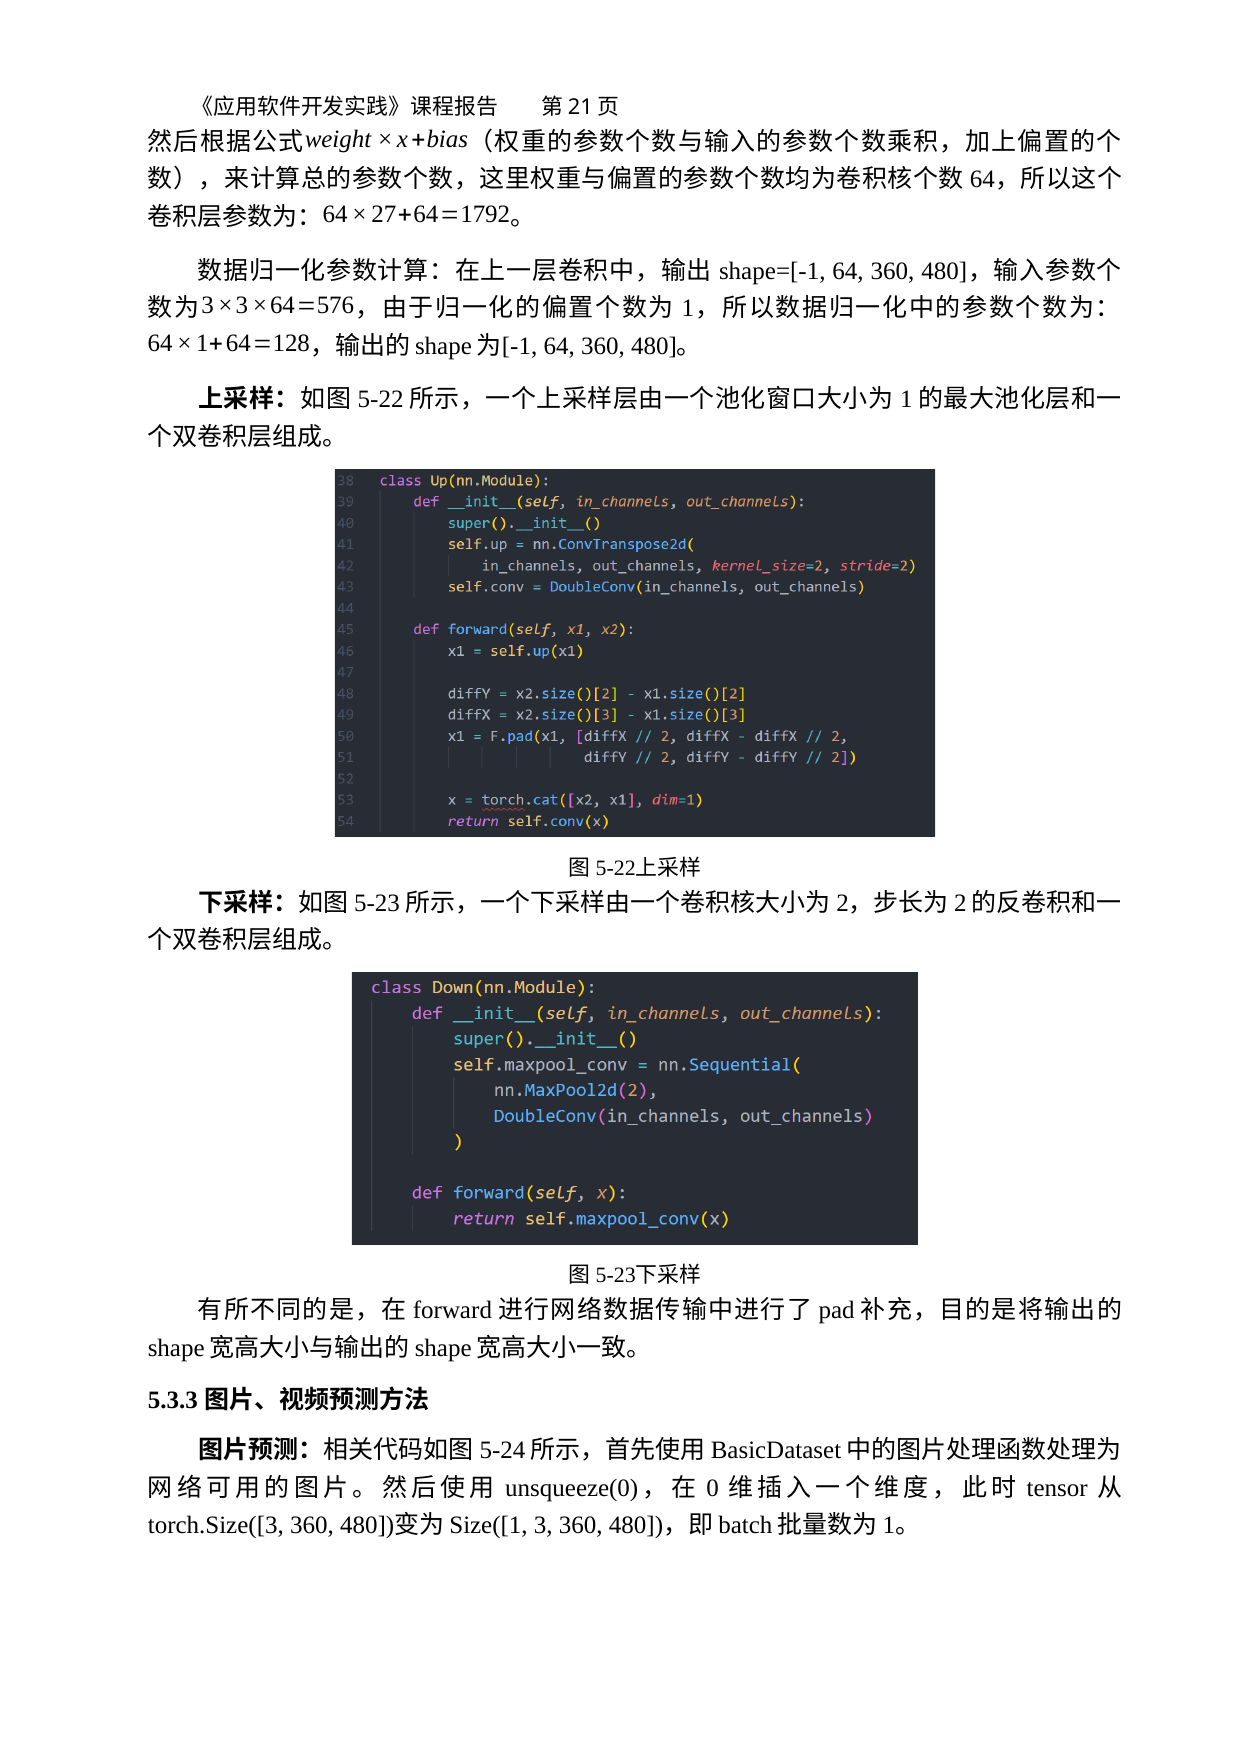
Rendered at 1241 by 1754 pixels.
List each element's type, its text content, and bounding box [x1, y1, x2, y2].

subtitle 图片、视频预测方法 [148, 1380, 1122, 1416]
text 数据归一化参数计算：在上一层卷积中，输出shape=[-1, 64, 360, 480]，输入参数个数为，由于归一化的偏置个数为1，所以数据归一化中的参数个数为：，输出的shape为[-1, 64, 360, 480]。 [148, 249, 1122, 362]
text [148, 120, 1122, 233]
picture [334, 469, 936, 837]
picture [351, 972, 918, 1245]
text 有所不同的是，在forward进行网络数据传输中进行了pad补充，目的是将输出的shape宽高大小与输出的shape宽高大小一致。 [148, 1288, 1122, 1363]
